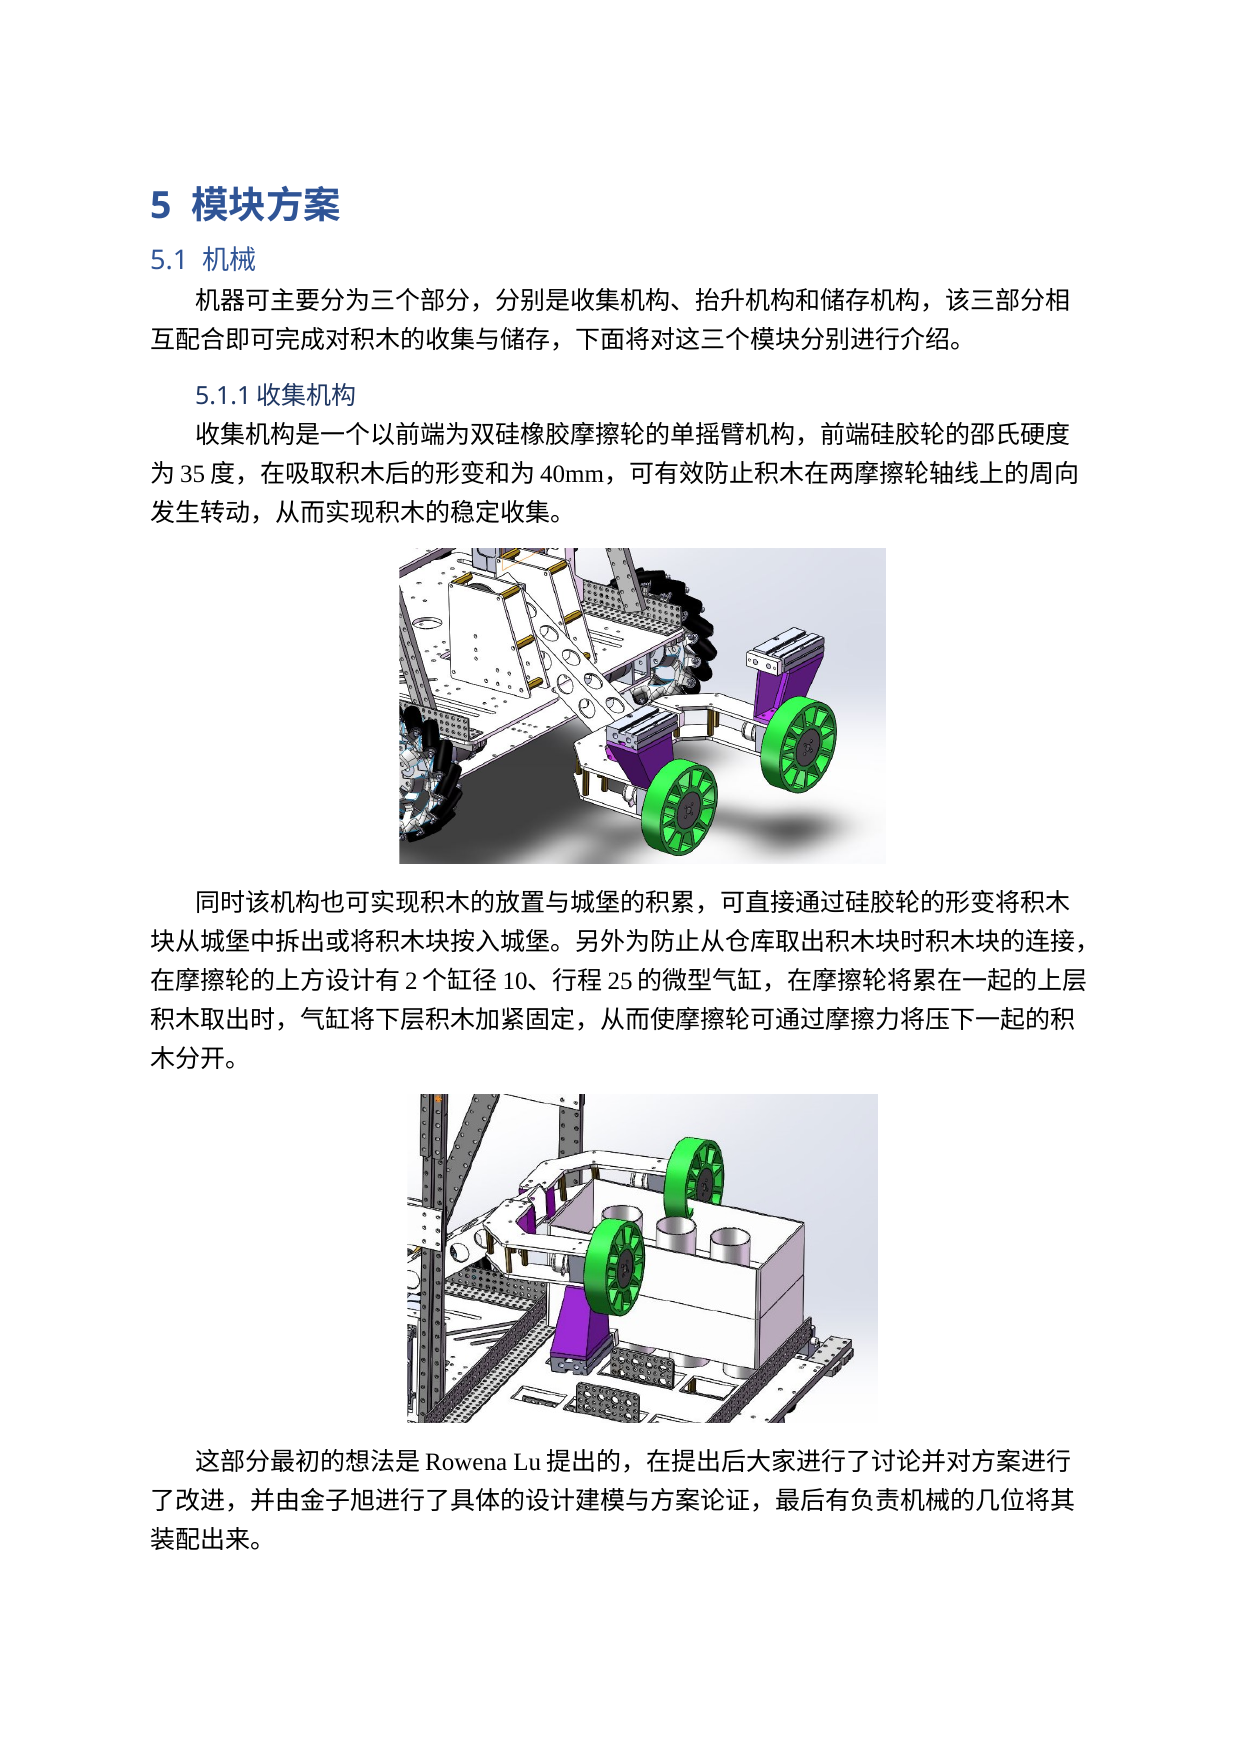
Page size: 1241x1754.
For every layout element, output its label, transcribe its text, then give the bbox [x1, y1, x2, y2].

text 这部分最初的想法是Rowena Lu提出的，在提出后大家进行了讨论并对方案进行了改进，并由金子旭进行了具体的设计建模与方案论证，最后有负责机械的几位将其装配出来。 [150, 1441, 1090, 1556]
subtitle 5.1 机械 [150, 238, 1090, 277]
text 机器可主要分为三个部分，分别是收集机构、抬升机构和储存机构，该三部分相互配合即可完成对积木的收集与储存，下面将对这三个模块分别进行介绍。 [150, 280, 1090, 356]
picture [407, 1094, 878, 1423]
picture [399, 548, 886, 864]
text 同时该机构也可实现积木的放置与城堡的积累，可直接通过硅胶轮的形变将积木块从城堡中拆出或将积木块按入城堡。另外为防止从仓库取出积木块时积木块的连接，在摩擦轮的上方设计有2个缸径10、行程25的微型气缸，在摩擦轮将累在一起的上层积木取出时，气缸将下层积木加紧固定，从而使摩擦轮可通过摩擦力将压下一起的积木分开。 [150, 883, 1090, 1075]
subtitle 5.1.1收集机构 [150, 375, 1090, 411]
subtitle 5 模块方案 [150, 175, 1090, 229]
text 收集机构是一个以前端为双硅橡胶摩擦轮的单摇臂机构，前端硅胶轮的邵氏硬度为35度，在吸取积木后的形变和为40mm，可有效防止积木在两摩擦轮轴线上的周向发生转动，从而实现积木的稳定收集。 [150, 414, 1090, 529]
